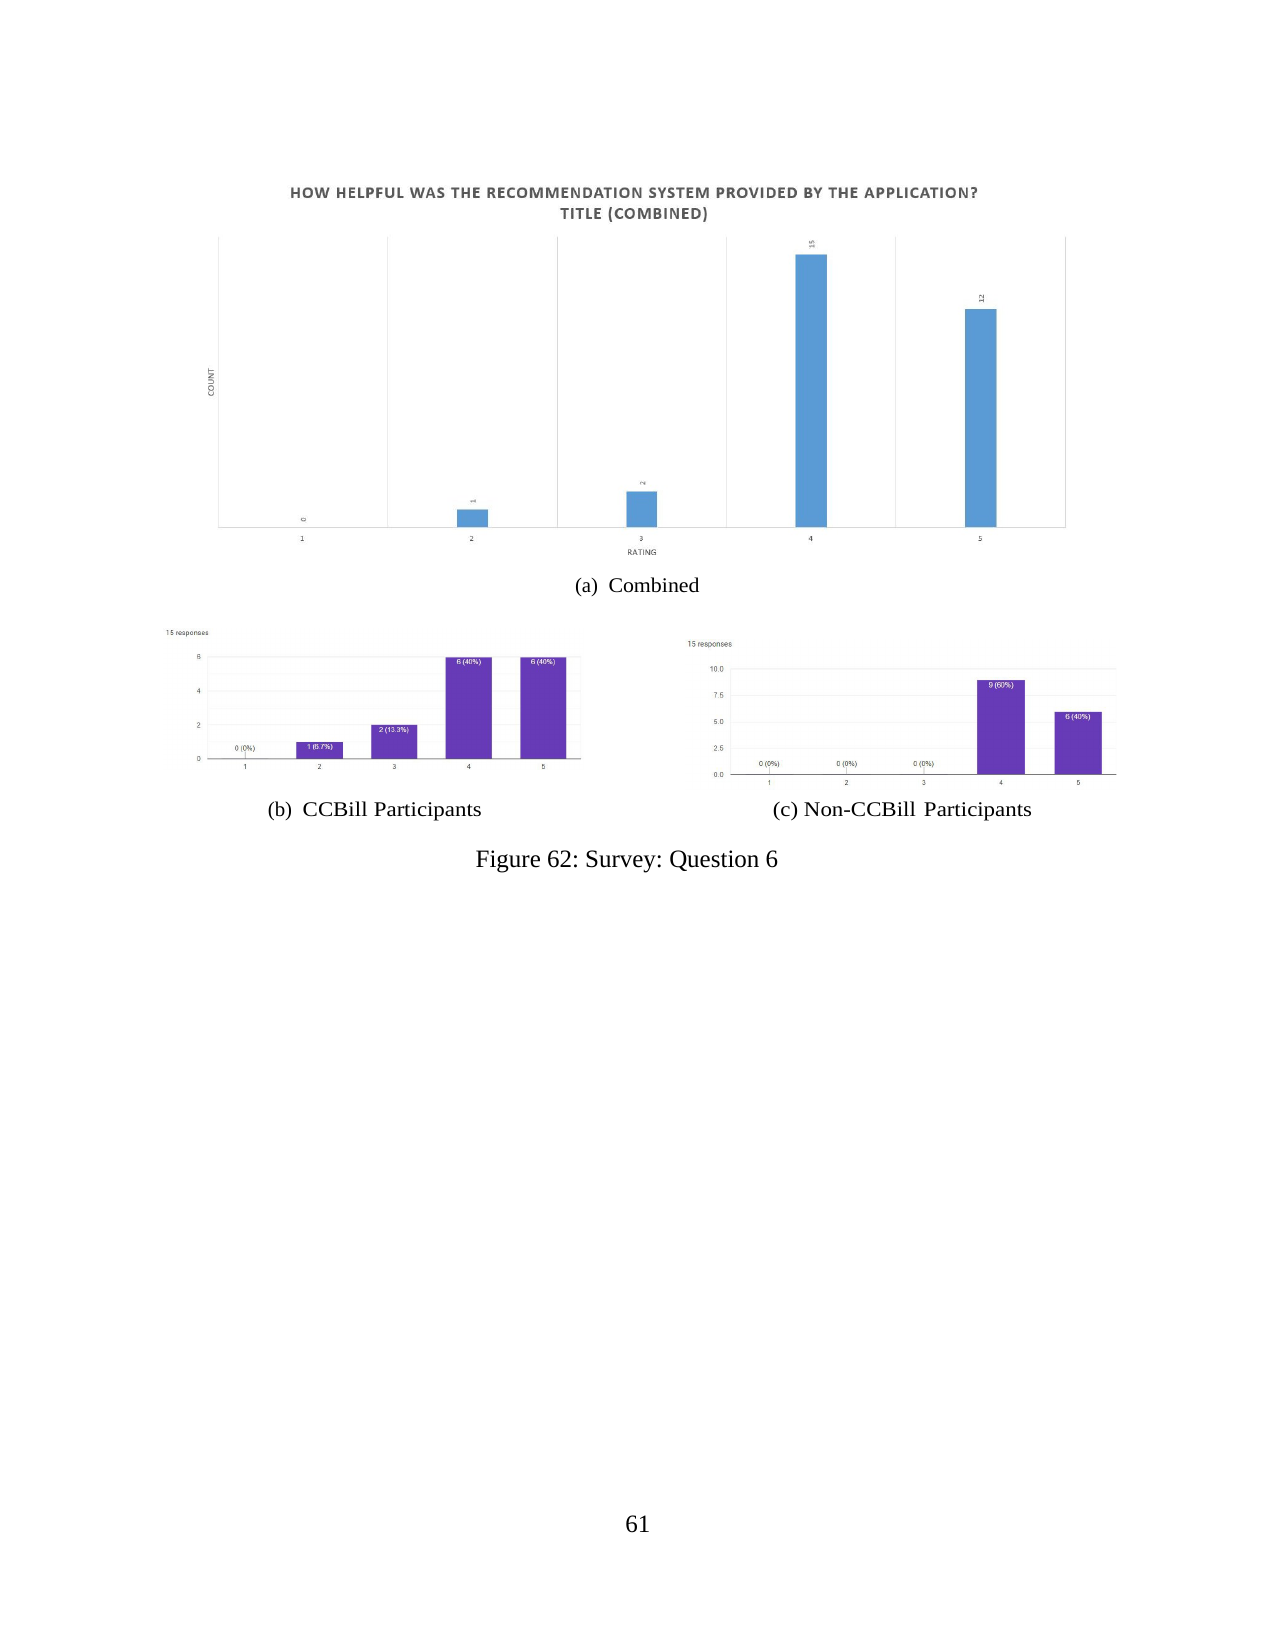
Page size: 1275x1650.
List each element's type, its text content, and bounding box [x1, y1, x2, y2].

text Figure 62: Survey: Question 6 [475, 844, 1275, 873]
list Combined [575, 573, 1275, 597]
picture [685, 639, 1117, 790]
picture [163, 628, 584, 770]
picture [207, 185, 1068, 555]
